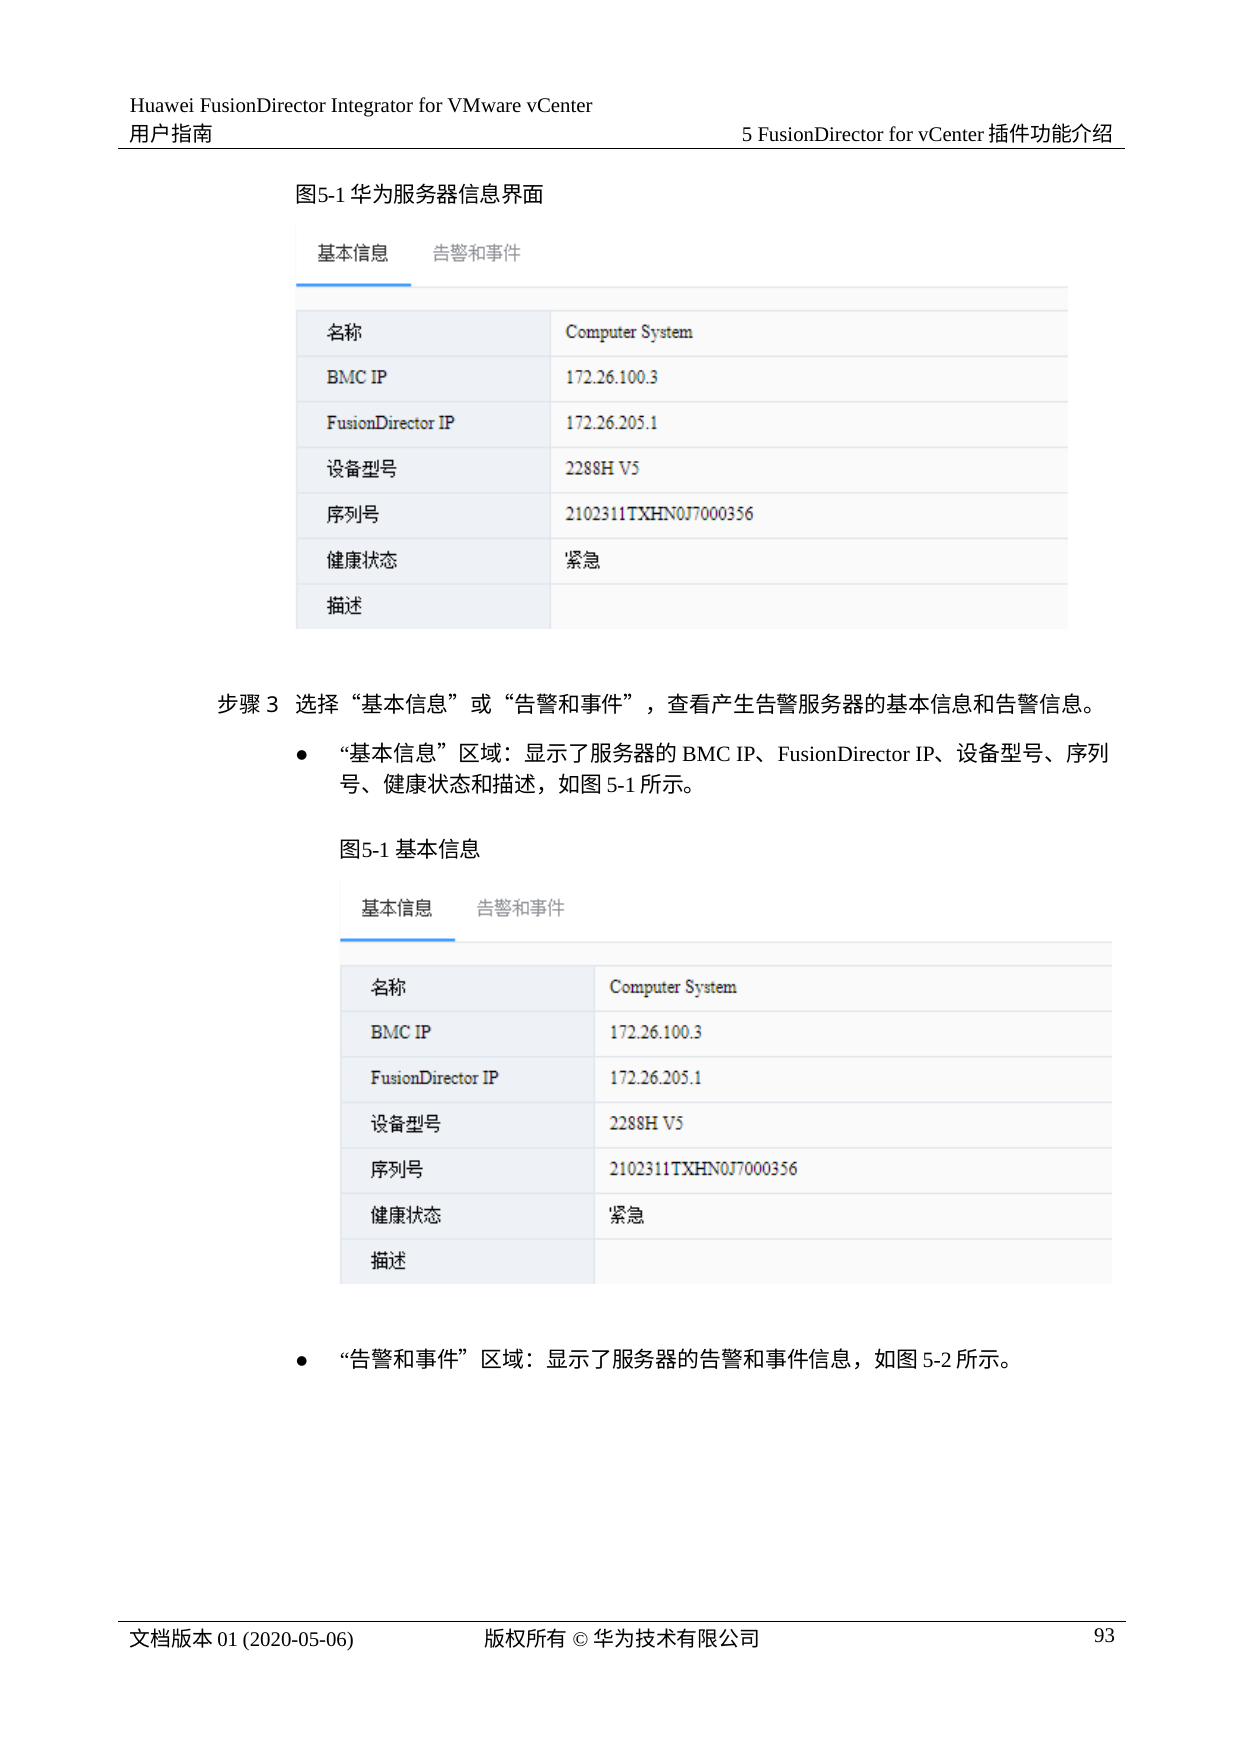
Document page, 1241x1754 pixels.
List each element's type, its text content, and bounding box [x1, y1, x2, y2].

picture [295, 225, 1068, 629]
text 选择“基本信息”或“告警和事件”，查看产生告警服务器的基本信息和告警信息。 [279, 687, 1122, 719]
list “基本信息”区域：显示了服务器的BMC IP、FusionDirector IP、设备型号、序列号、健康状态和描述，如图5-77所示。 [295, 736, 1122, 799]
text 基本信息 [339, 832, 1122, 864]
picture [339, 880, 1112, 1284]
list “告警和事件”区域：显示了服务器的告警和事件信息，如图5-78所示。 [295, 1342, 1122, 1374]
text 华为服务器信息界面 [295, 177, 1122, 209]
